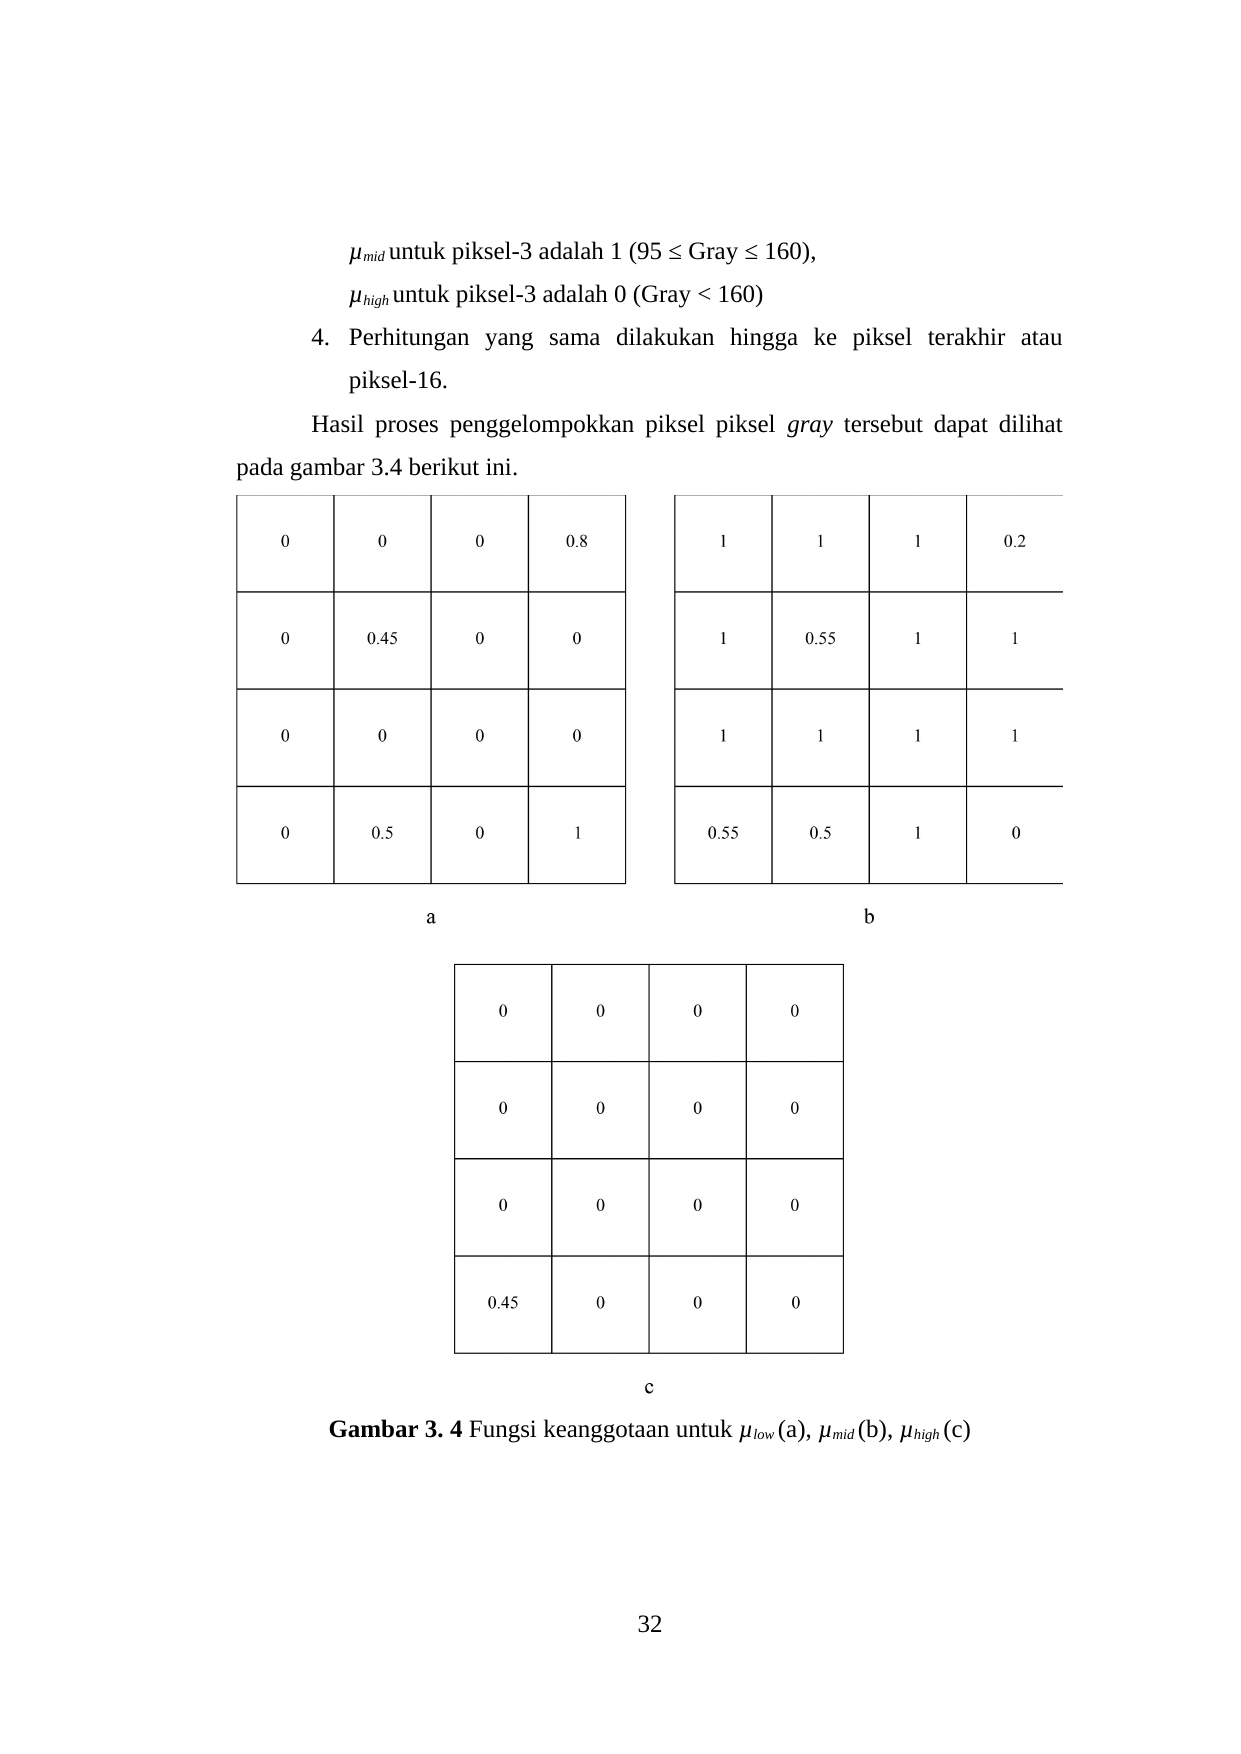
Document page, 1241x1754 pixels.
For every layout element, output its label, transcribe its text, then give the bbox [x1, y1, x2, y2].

text Hasil proses penggelompokkan piksel piksel gray tersebut dapat dilihat pada gambar 3.4 berikut ini. [236, 409, 1063, 481]
text Gambar 3. 4 Fungsi keanggotaan untuk µlow (a), µmid (b), µhigh (c) [236, 1414, 1063, 1443]
text µmid untuk piksel-3 adalah 1 (95 ≤ Gray ≤ 160), [349, 236, 1063, 265]
text µhigh untuk piksel-3 adalah 0 (Gray < 160) [349, 279, 1063, 308]
picture [236, 495, 1063, 1400]
list Perhitungan yang sama dilakukan hingga ke piksel terakhir atau piksel-16. [311, 322, 1063, 394]
